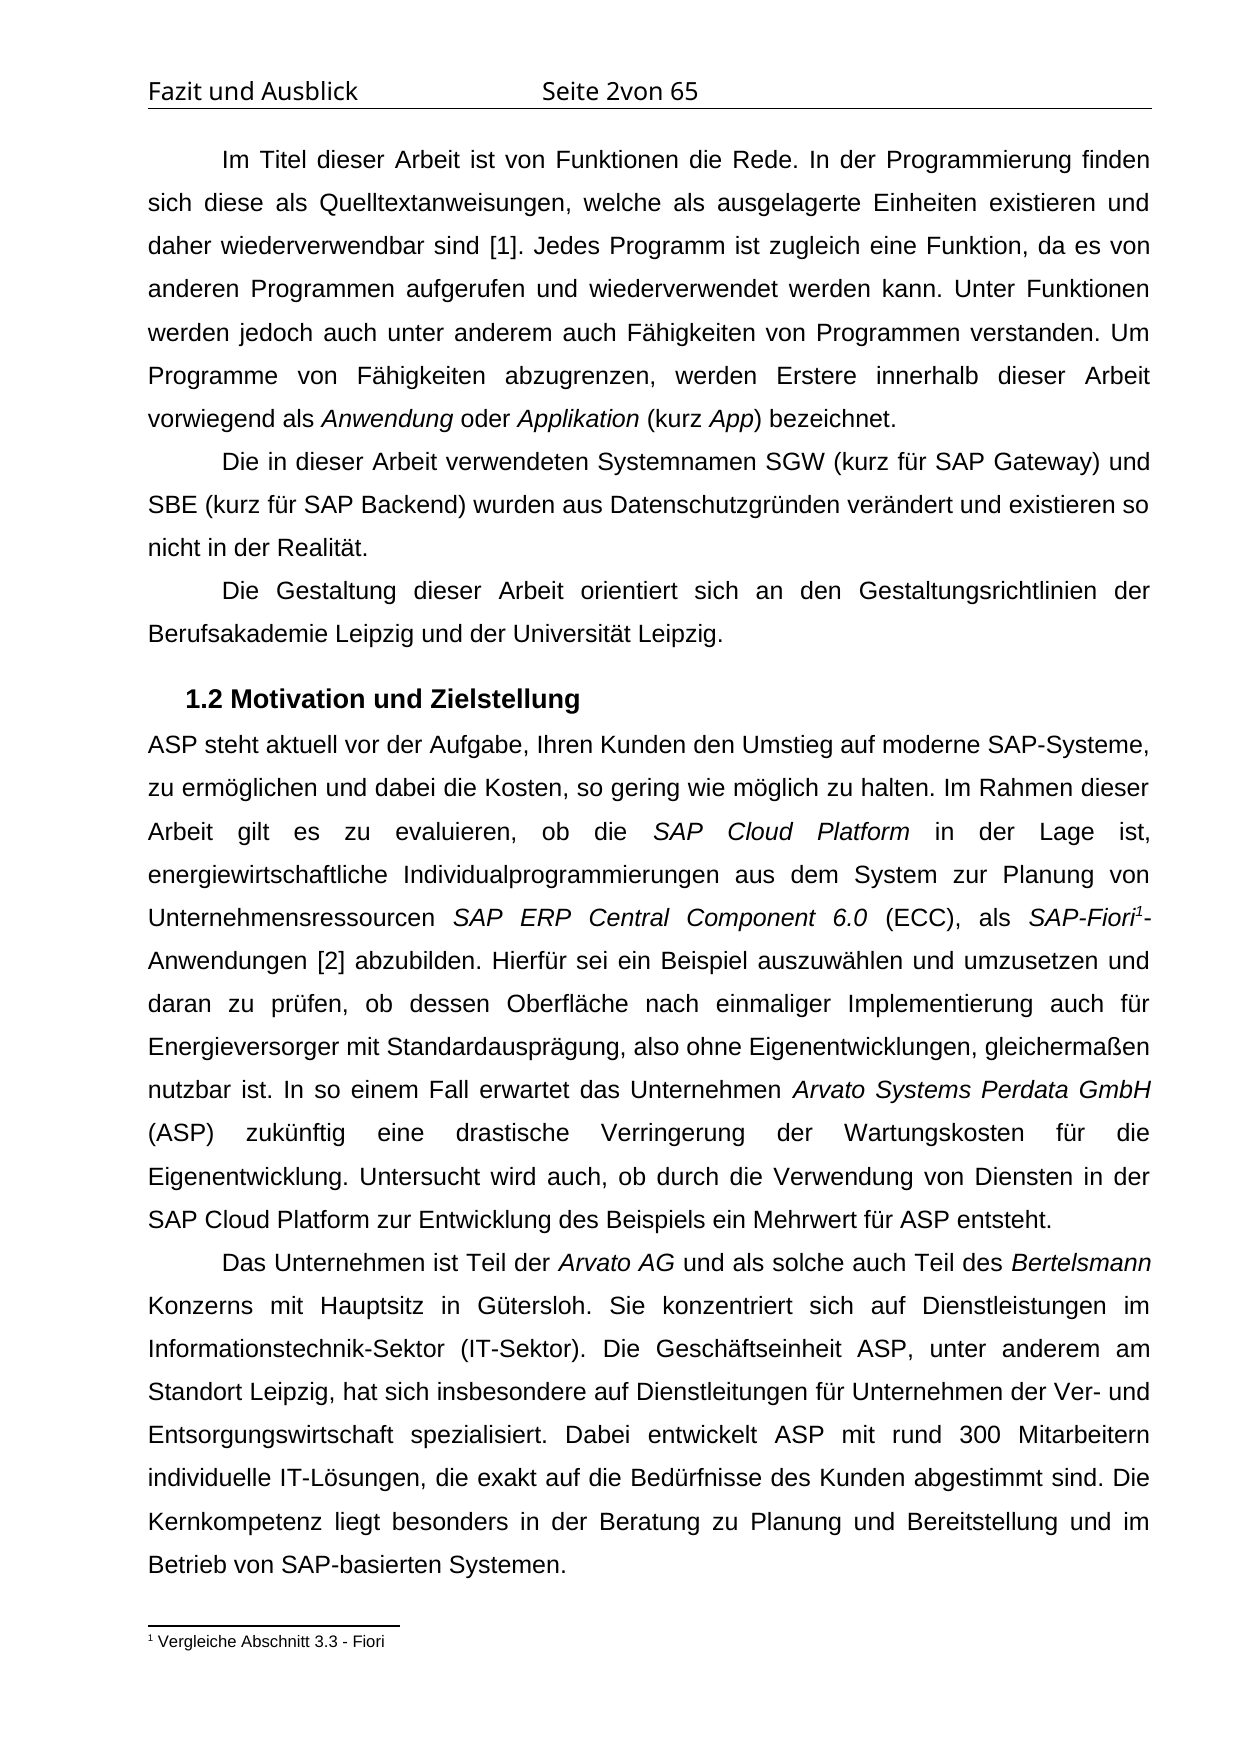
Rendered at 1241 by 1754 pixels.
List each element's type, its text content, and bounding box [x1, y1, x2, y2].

text Im Titel dieser Arbeit ist von Funktionen die Rede. In der Programmierung finden sich diese als Quelltextanweisungen, welche als ausgelagerte Einheiten existieren und daher wiederverwendbar sind. Jedes Programm ist zugleich eine Funktion, da es von anderen Programmen aufgerufen und wiederverwendet werden kann. Unter Funktionen werden jedoch auch unter anderem auch Fähigkeiten von Programmen verstanden. Um Programme von Fähigkeiten abzugrenzen, werden Erstere innerhalb dieser Arbeit vorwiegend als Anwendung oder Applikation (kurz App) bezeichnet. [148, 145, 1152, 433]
text Die Gestaltung dieser Arbeit orientiert sich an den Gestaltungsrichtlinien der Berufsakademie Leipzig und der Universität Leipzig. [148, 576, 1152, 648]
text Die in dieser Arbeit verwendeten Systemnamen SGW (kurz für SAP Gateway) und SBE (kurz für SAP Backend) wurden aus Datenschutzgründen verändert und existieren so nicht in der Realität. [148, 447, 1152, 562]
subtitle Motivation und Zielstellung [185, 683, 1152, 715]
text ASP steht aktuell vor der Aufgabe, Ihren Kunden den Umstieg auf moderne SAP-Systeme, zu ermöglichen und dabei die Kosten, so gering wie möglich zu halten. Im Rahmen dieser Arbeit gilt es zu evaluieren, ob die SAP Cloud Platform in der Lage ist, energiewirtschaftliche Individualprogrammierungen aus dem System zur Planung von Unternehmensressourcen SAP ERP Central Component 6.0 (ECC), als SAP-Fiori-Anwendungen abzubilden. Hierfür sei ein Beispiel auszuwählen und umzusetzen und daran zu prüfen, ob dessen Oberfläche nach einmaliger Implementierung auch für Energieversorger mit Standardausprägung, also ohne Eigenentwicklungen, gleichermaßen nutzbar ist. In so einem Fall erwartet das Unternehmen Arvato Systems Perdata GmbH (ASP) zukünftig eine drastische Verringerung der Wartungskosten für die Eigenentwicklung. Untersucht wird auch, ob durch die Verwendung von Diensten in der SAP Cloud Platform zur Entwicklung des Beispiels ein Mehrwert für ASP entsteht. [148, 730, 1152, 1233]
text Das Unternehmen ist Teil der Arvato AG und als solche auch Teil des Bertelsmann Konzerns mit Hauptsitz in Gütersloh. Sie konzentriert sich auf Dienstleistungen im Informationstechnik-Sektor (IT-Sektor). Die Geschäftseinheit ASP, unter anderem am Standort Leipzig, hat sich insbesondere auf Dienstleitungen für Unternehmen der Ver- und Entsorgungswirtschaft spezialisiert. Dabei entwickelt ASP mit rund 300 Mitarbeitern individuelle IT-Lösungen, die exakt auf die Bedürfnisse des Kunden abgestimmt sind. Die Kernkompetenz liegt besonders in der Beratung zu Planung und Bereitstellung und im Betrieb von SAP-basierten Systemen. [148, 1248, 1152, 1578]
